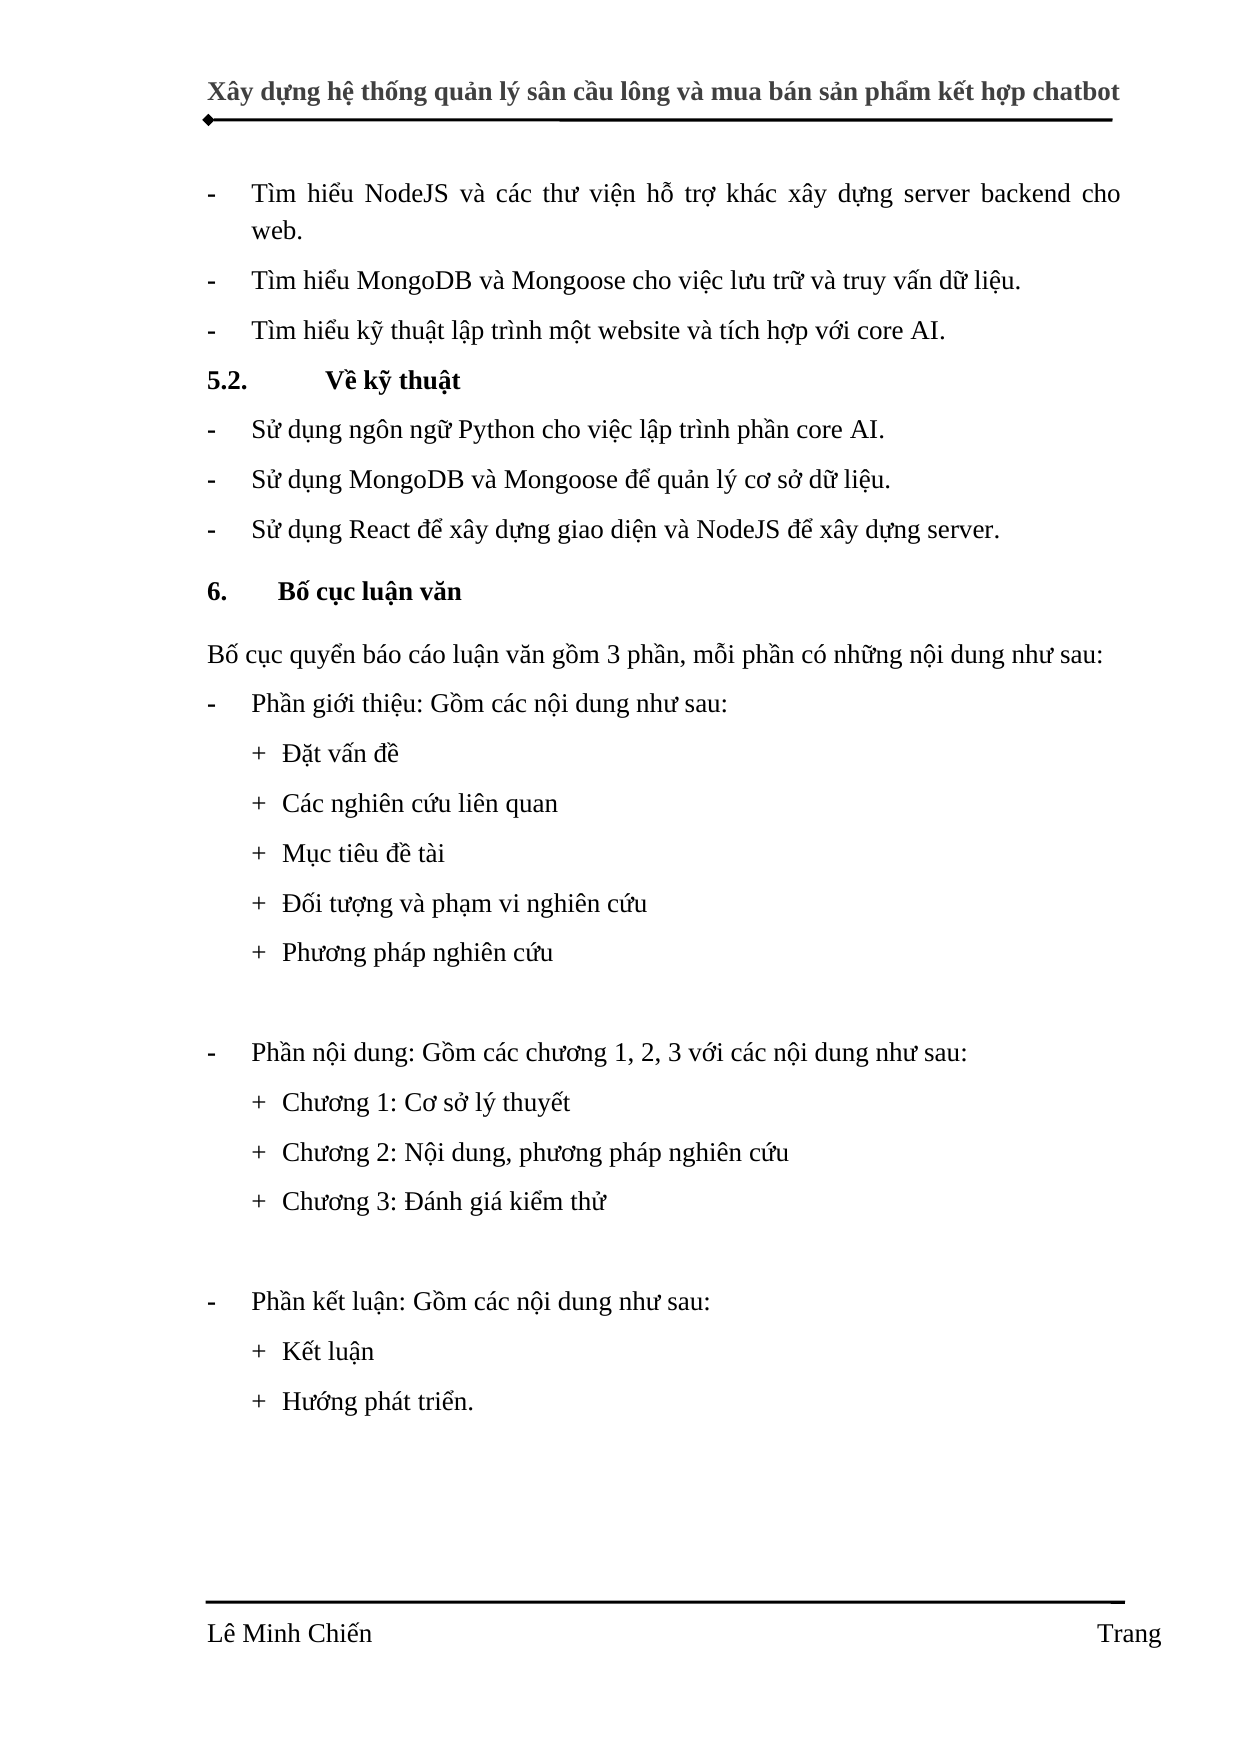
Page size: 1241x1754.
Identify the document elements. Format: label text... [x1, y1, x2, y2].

list Phần giới thiệu: Gồm các nội dung như sau: [207, 688, 1122, 719]
text + Chương 1: Cơ sở lý thuyết [251, 1086, 1122, 1117]
list Sử dụng React để xây dựng giao diện và NodeJS để xây dựng server. [207, 513, 1122, 544]
text + Hướng phát triển. [251, 1385, 1122, 1416]
text + Phương pháp nghiên cứu [251, 937, 1122, 968]
list Phần nội dung: Gồm các chương 1, 2, 3 với các nội dung như sau: [207, 1036, 1122, 1067]
text + Chương 3: Đánh giá kiểm thử [251, 1186, 1122, 1217]
list Sử dụng MongoDB và Mongoose để quản lý cơ sở dữ liệu. [207, 463, 1122, 494]
list Tìm hiểu NodeJS và các thư viện hỗ trợ khác xây dựng server backend cho web. [207, 177, 1122, 246]
text + Kết luận [251, 1335, 1122, 1366]
text + Mục tiêu đề tài [251, 837, 1122, 868]
text Bố cục quyển báo cáo luận văn gồm 3 phần, mỗi phần có những nội dung như sau: [207, 638, 1122, 669]
list Về kỹ thuật [207, 364, 1122, 395]
list Tìm hiểu kỹ thuật lập trình một website và tích hợp với core AI. [207, 314, 1122, 345]
list Sử dụng ngôn ngữ Python cho việc lập trình phần core AI. [207, 414, 1122, 445]
text + Đặt vấn đề [251, 737, 1122, 768]
list Bố cục luận văn [207, 576, 1122, 607]
text + Các nghiên cứu liên quan [251, 787, 1122, 818]
text + Chương 2: Nội dung, phương pháp nghiên cứu [251, 1136, 1122, 1167]
list Phần kết luận: Gồm các nội dung như sau: [207, 1285, 1122, 1316]
list Tìm hiểu MongoDB và Mongoose cho việc lưu trữ và truy vấn dữ liệu. [207, 264, 1122, 295]
text + Đối tượng và phạm vi nghiên cứu [251, 887, 1122, 918]
